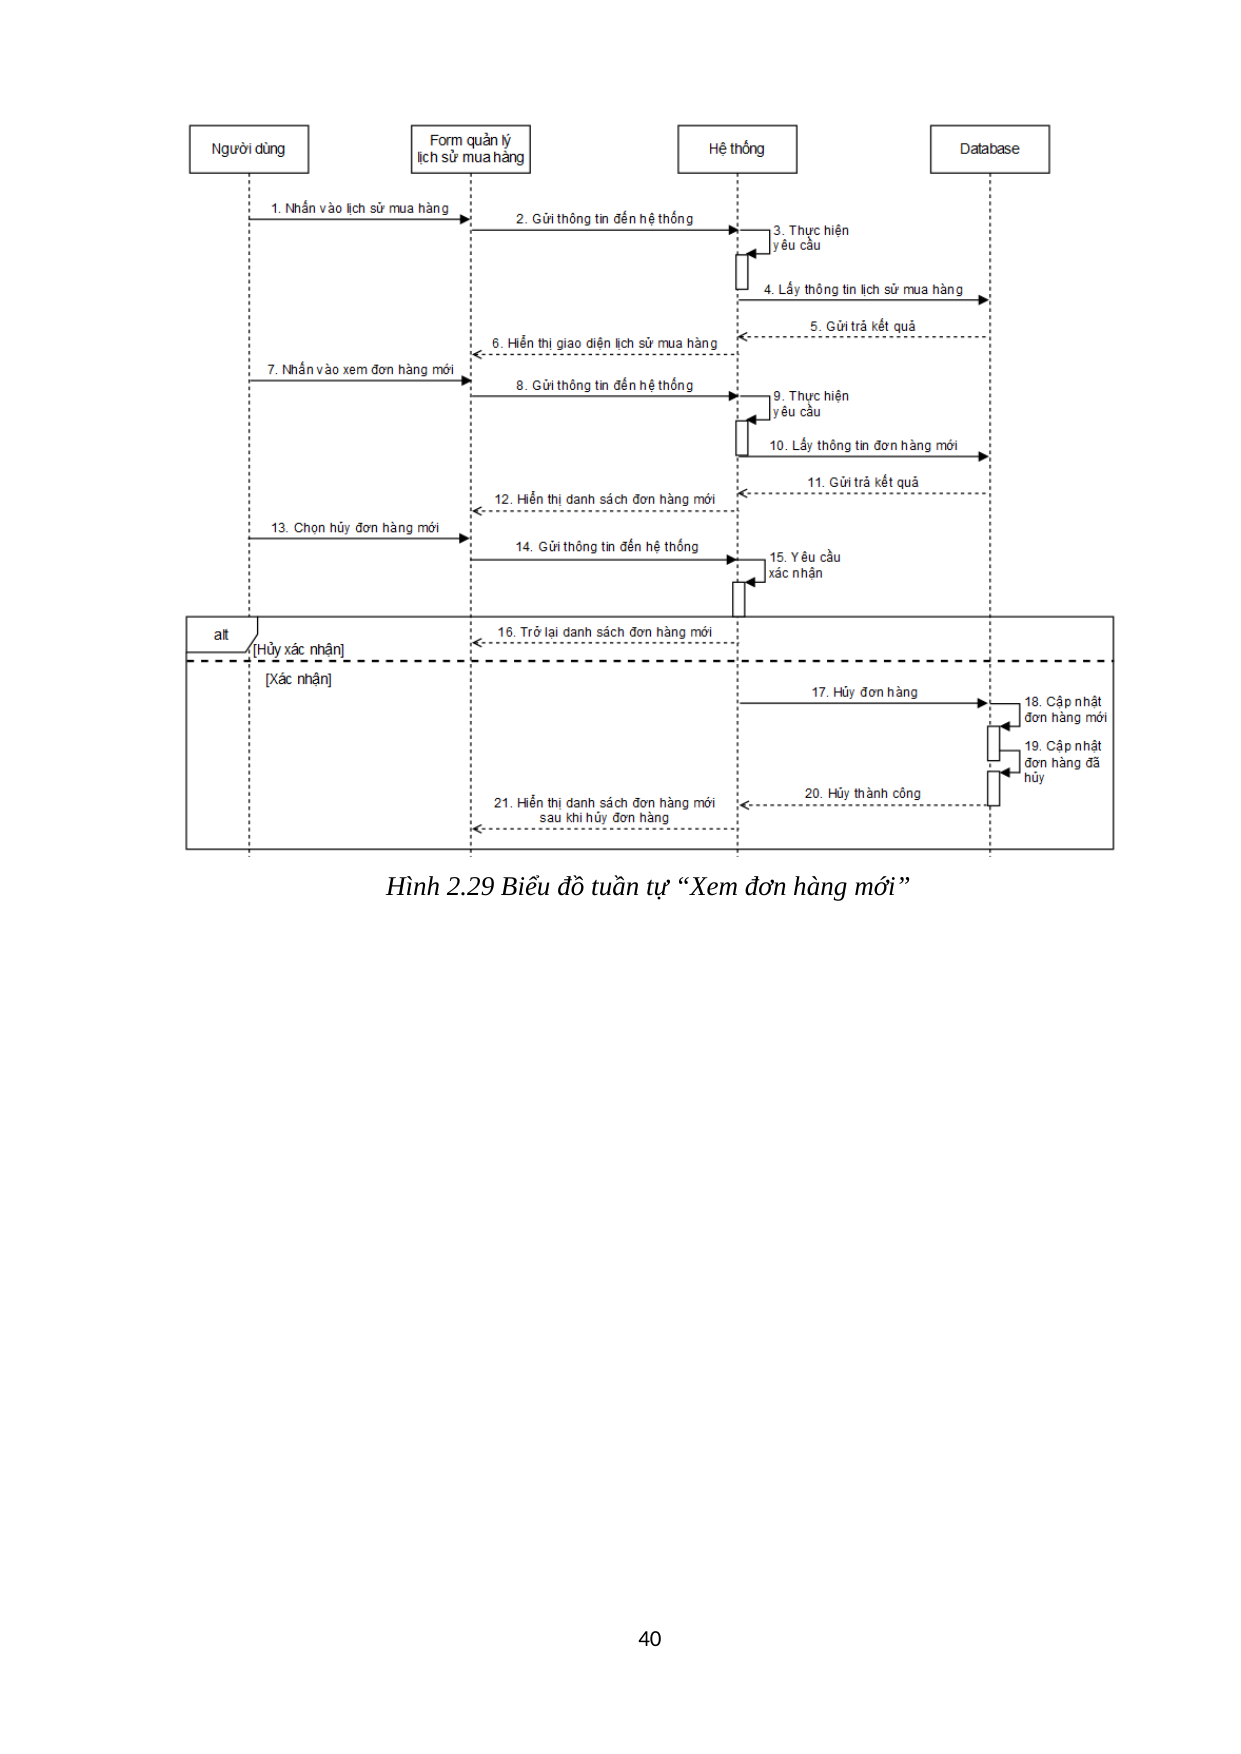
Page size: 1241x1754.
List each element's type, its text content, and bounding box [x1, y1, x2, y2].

picture [179, 118, 1120, 857]
text Hình 2.29 Biểu đồ tuần tự “Xem đơn hàng mới” [177, 870, 1122, 901]
